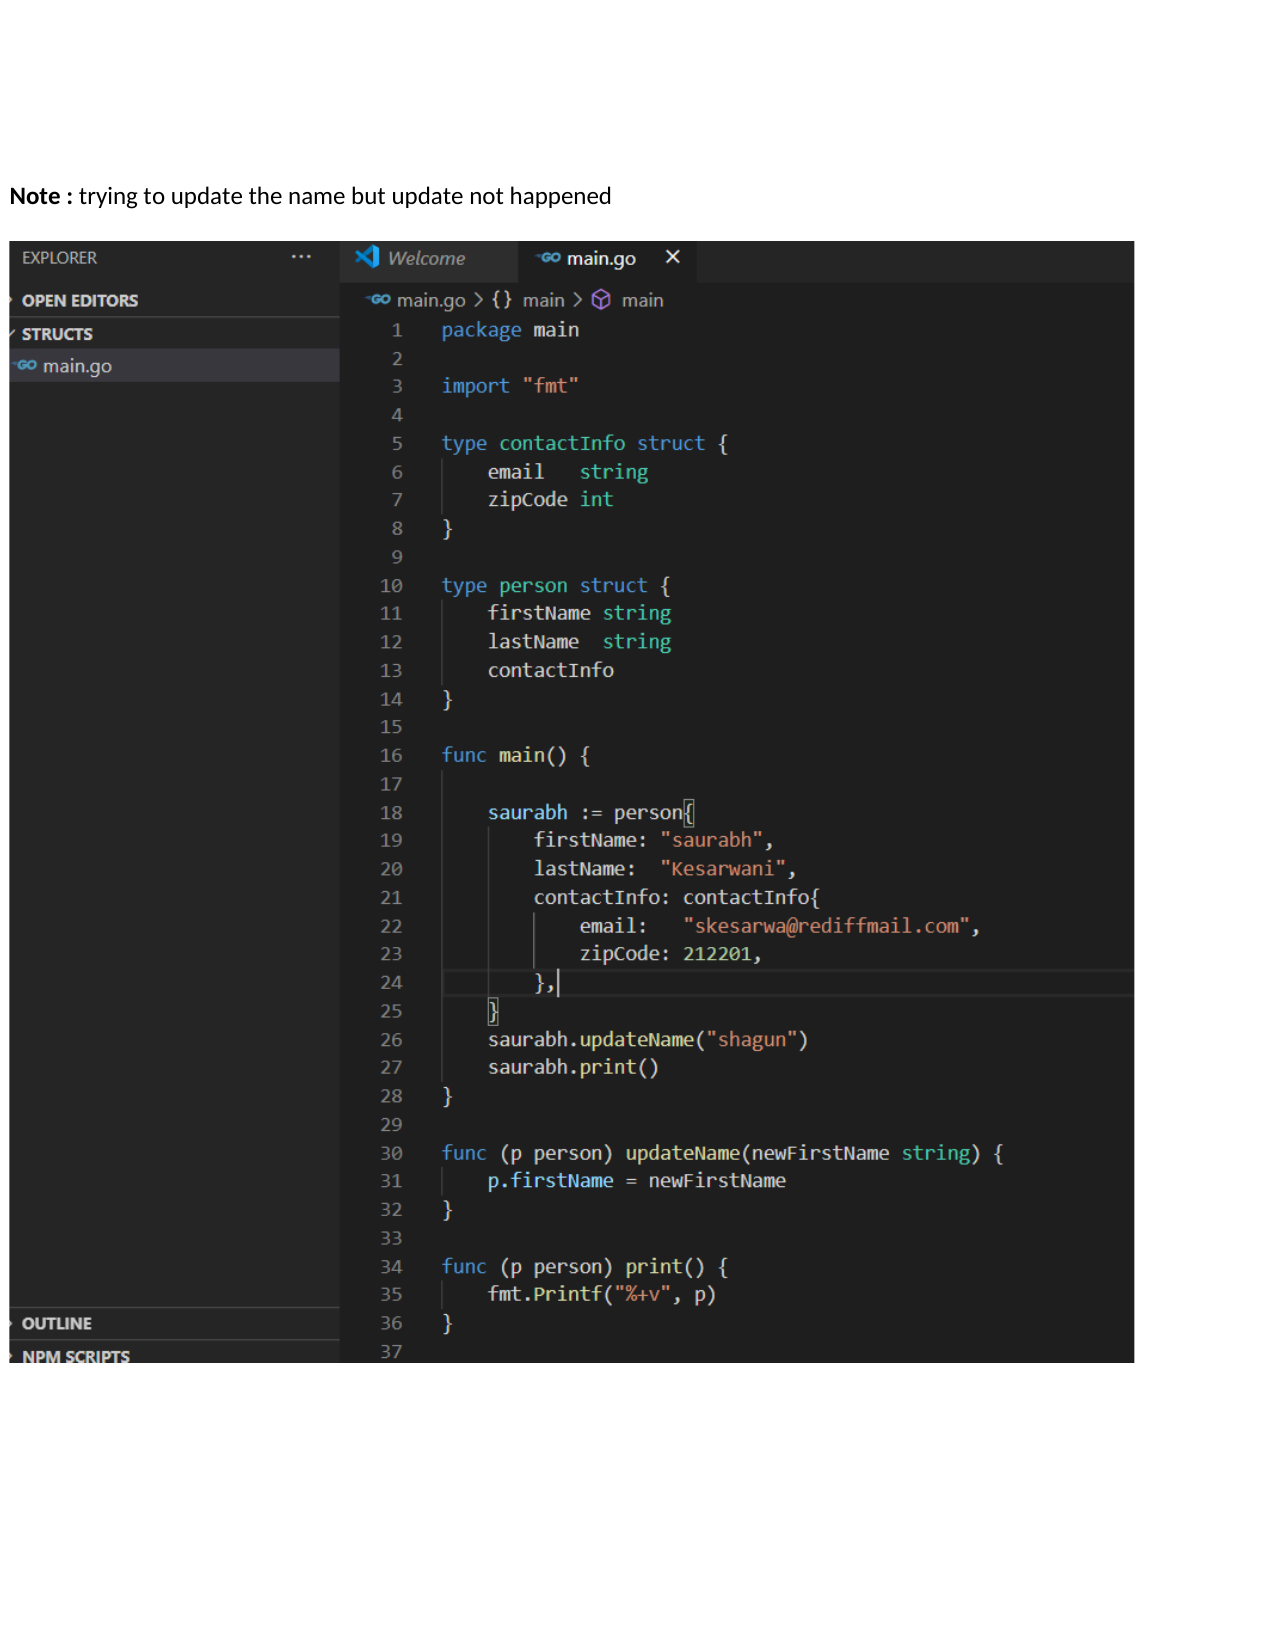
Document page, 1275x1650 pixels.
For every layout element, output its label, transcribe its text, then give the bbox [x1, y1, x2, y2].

text Note : trying to update the name but update not happened [9, 181, 1125, 211]
picture [9, 241, 1135, 1363]
